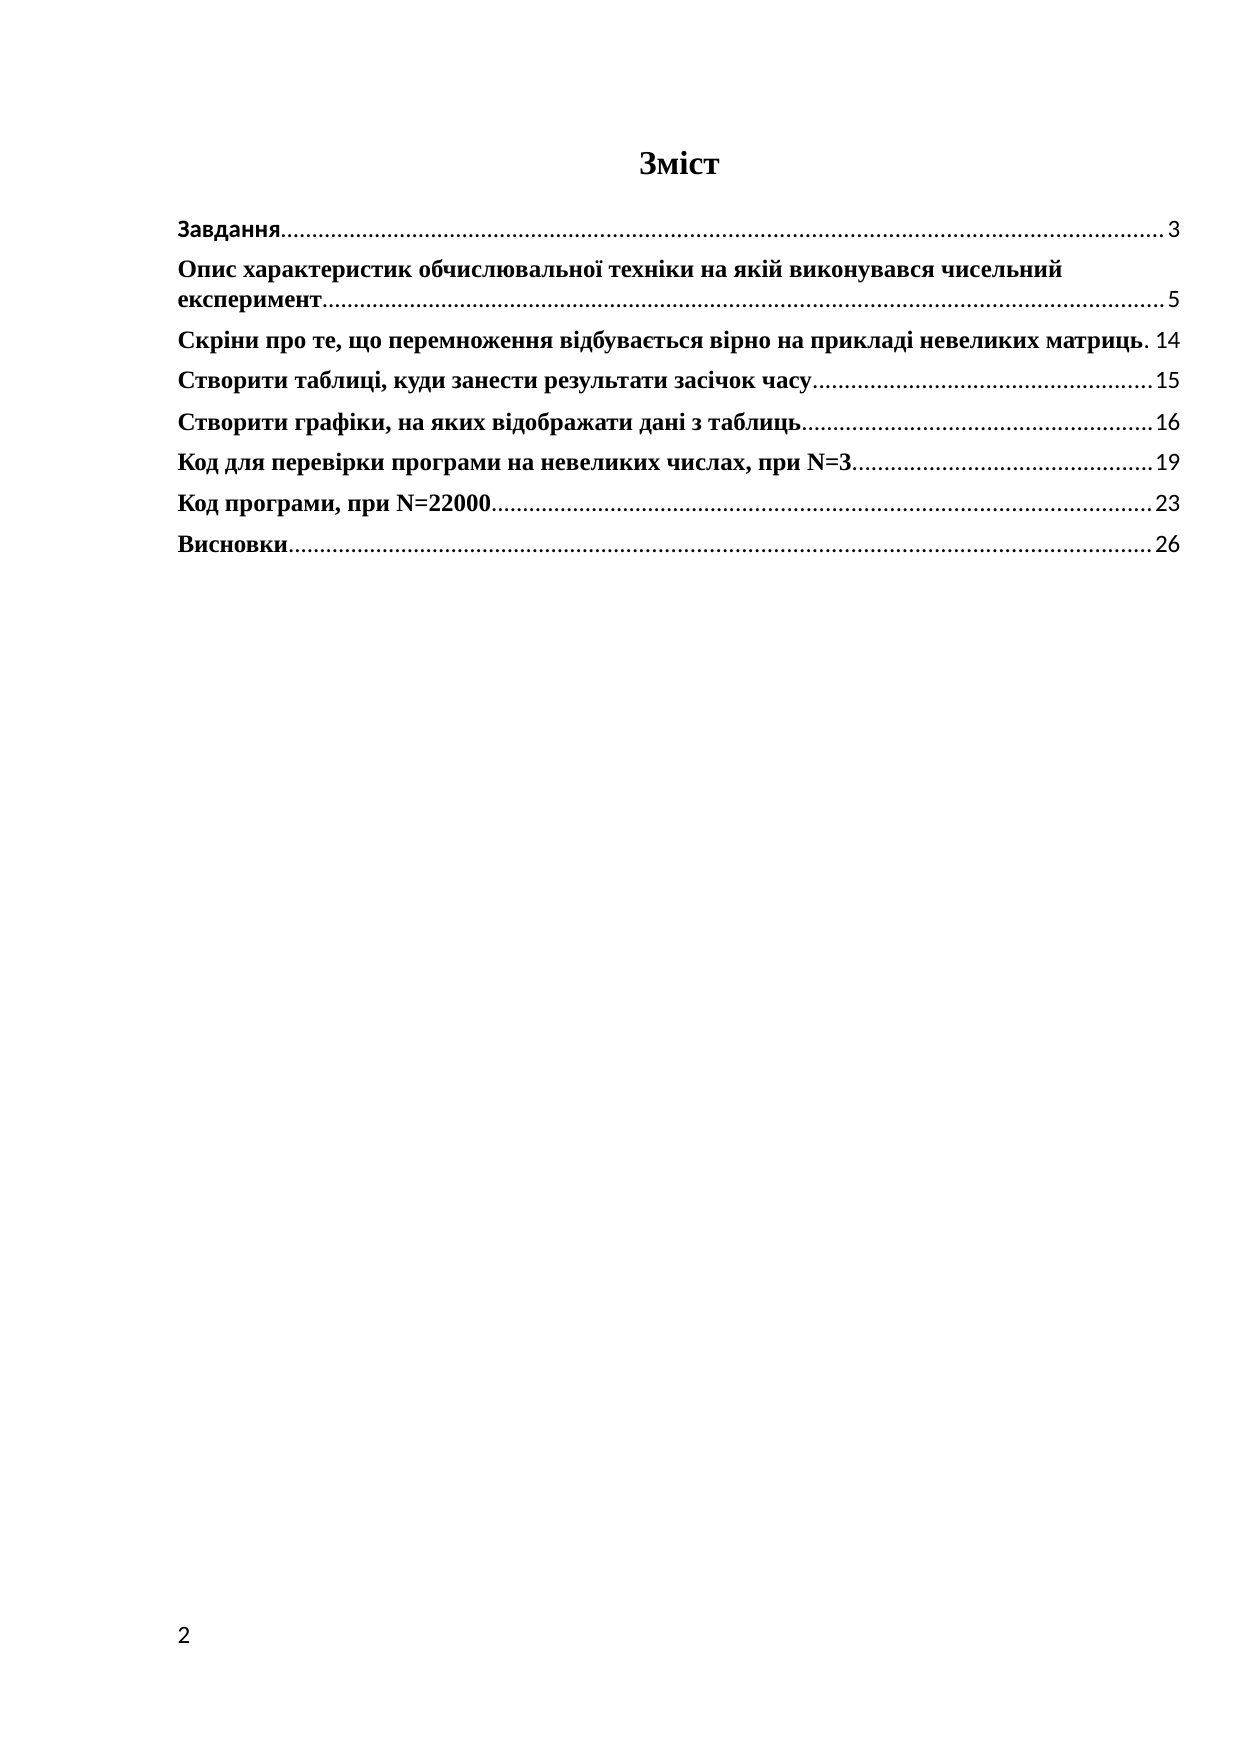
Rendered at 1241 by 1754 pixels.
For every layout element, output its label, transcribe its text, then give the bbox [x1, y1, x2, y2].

text Створити таблиці, куди занести результати засічок часу 15 [177, 365, 1181, 395]
text Зміст [177, 143, 1181, 181]
text Код для перевірки програми на невеликих числах, при N=3 19 [177, 447, 1181, 477]
text Висновки 26 [177, 528, 1181, 559]
text Завдання 3 [177, 213, 1181, 244]
text Опис характеристик обчислювальної техніки на якій виконувався чисельний експеримент 5 [177, 254, 1181, 313]
text Створити графіки, на яких відображати дані з таблиць 16 [177, 406, 1181, 436]
text Cкріни про те, що перемноження відбувається вірно на прикладі невеликих матриць 14 [177, 324, 1181, 354]
text Код програми, при N=22000 23 [177, 487, 1181, 518]
